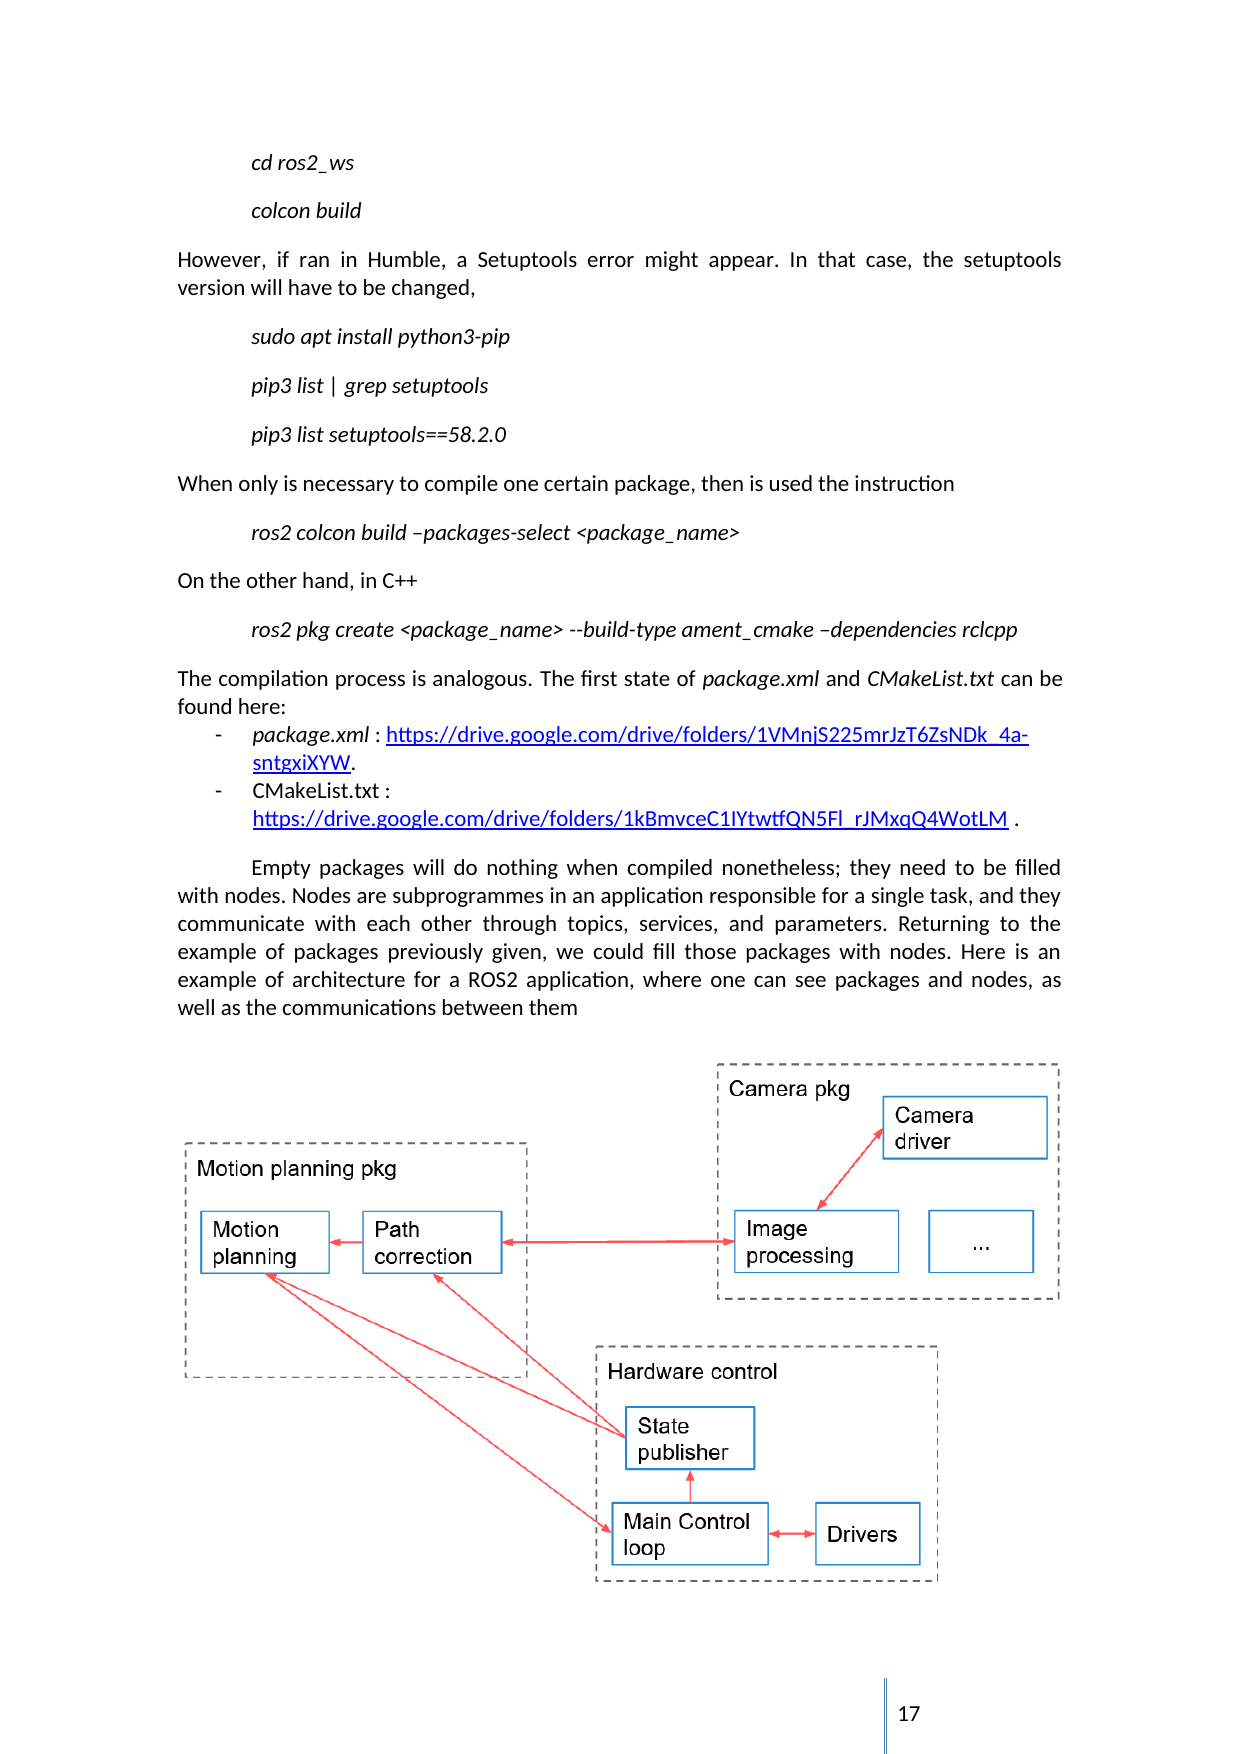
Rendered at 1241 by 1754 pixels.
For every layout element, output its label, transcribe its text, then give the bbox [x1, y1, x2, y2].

text pip3 list | grep setuptools [251, 371, 1063, 399]
text On the other hand, in C++ [177, 566, 1063, 594]
text colcon build [251, 196, 1063, 224]
text The compilation process is analogous. The first state of package.xml and CMakeList.txt can be found here: [177, 664, 1063, 720]
list package.xml : https://drive.google.com/drive/folders/1VMnjS225mrJzT6ZsNDk_4a-sntgxiXYW. [215, 720, 1063, 776]
picture [176, 1057, 1063, 1588]
text ros2 colcon build –packages-select <package_name> [177, 518, 1063, 546]
text pip3 list setuptools==58.2.0 [251, 420, 1063, 448]
text ros2 pkg create <package_name> --build-type ament_cmake –dependencies rclcpp [177, 615, 1063, 643]
list CMakeList.txt : https://drive.google.com/drive/folders/1kBmvceC1IYtwtfQN5Fl_rJMxqQ4WotLM . [215, 776, 1063, 832]
text Empty packages will do nothing when compiled nonetheless; they need to be filled with nodes. Nodes are subprogrammes in an application responsible for a single task, and they communicate with each other through topics, services, and parameters. Returning to the example of packages previously given, we could fill those packages with nodes. Here is an example of architecture for a ROS2 application, where one can see packages and nodes, as well as the communications between them [177, 853, 1063, 1021]
text sudo apt install python3-pip [251, 322, 1063, 350]
text However, if ran in Humble, a Setuptools error might appear. In that case, the setuptools version will have to be changed, [177, 245, 1063, 301]
text When only is necessary to compile one certain package, then is used the instruction [177, 469, 1063, 497]
text cd ros2_ws [251, 148, 1063, 176]
